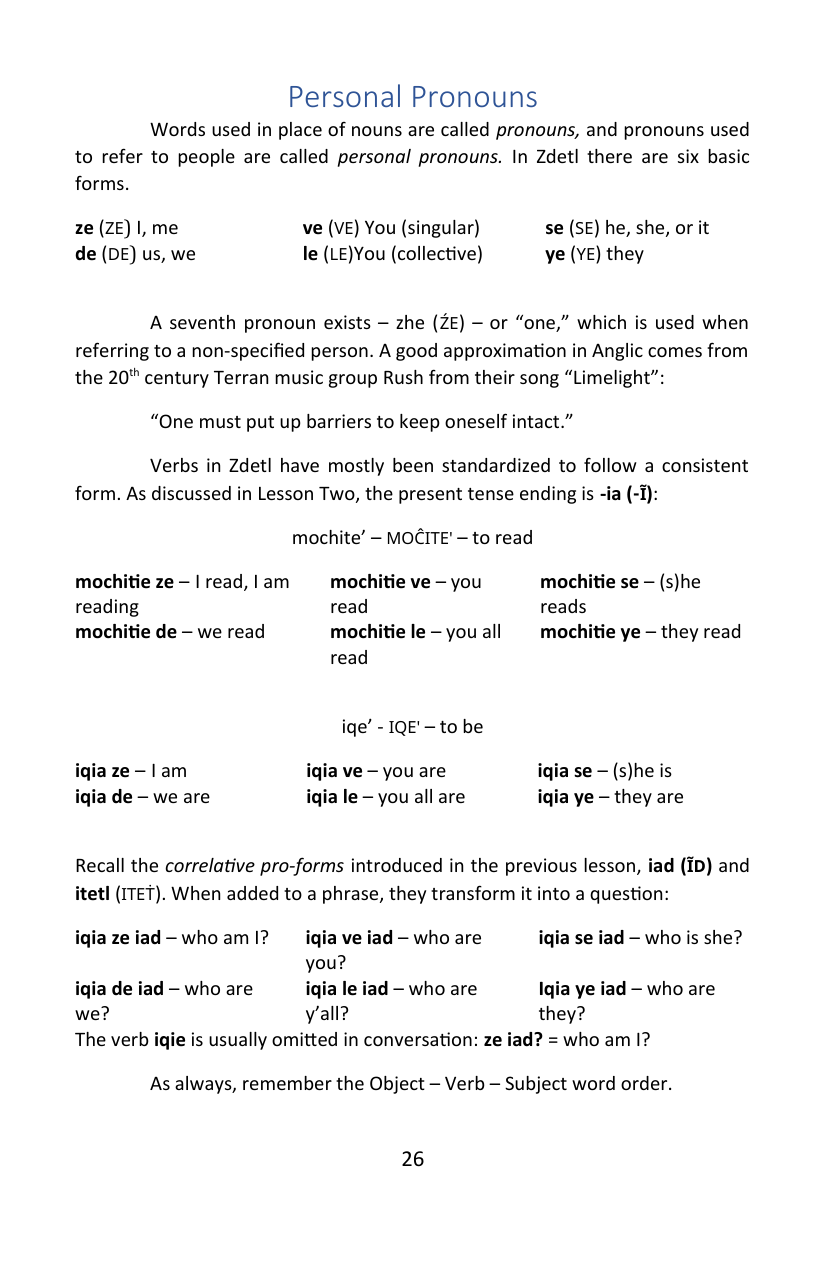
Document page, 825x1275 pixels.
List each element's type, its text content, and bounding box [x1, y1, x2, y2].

table_header iqia ze – I am [64, 758, 295, 783]
text Verbs in Zdetl have mostly been standardized to follow a consistent form. As discussed in Lesson Two, the present tense ending is -ia (-Ĩ): [75, 452, 750, 505]
text The verb iqie is usually omitted in conversation: ze iad? = who am I? [75, 1026, 750, 1051]
table_cell mochitie ye – they read [529, 619, 761, 669]
table_cell iqia de iad – who are we? [64, 975, 294, 1026]
table_cell de (DE) us, we [64, 240, 291, 265]
text mochite’ – MOĈITE' – to read [75, 524, 750, 549]
table_cell ye (YE) they [534, 240, 761, 265]
table_cell iqia le iad – who are y’all? [294, 975, 527, 1026]
text iqe’ - IQE' – to be [75, 714, 750, 739]
text Words used in place of nouns are called pronouns, and pronouns used to refer to people are called personal pronouns. In Zdetl there are six basic forms. [75, 116, 750, 196]
text Recall the correlative pro-forms introduced in the previous lesson, iad (ĨD) and itetl (ITEṪ). When added to a phrase, they transform it into a question: [75, 853, 750, 905]
table_header ve (VE) You (singular) [291, 215, 534, 240]
table_header iqia ze iad – who am I? [64, 924, 294, 975]
table_cell mochitie le – you all read [319, 619, 529, 669]
table_header iqia ve iad – who are you? [294, 924, 527, 975]
table_cell iqia de – we are [64, 783, 295, 808]
table_cell iqia ye – they are [526, 783, 761, 808]
table_header mochitie ve – you read [319, 568, 529, 619]
table_header iqia se – (s)he is [526, 758, 761, 783]
table_header iqia ve – you are [295, 758, 526, 783]
table_header se (SE) he, she, or it [534, 215, 761, 240]
table_header ze (ZE) I, me [64, 215, 291, 240]
table_cell iqia le – you all are [295, 783, 526, 808]
text A seventh pronoun exists – zhe (ŹE) – or “one,” which is used when referring to a non-specified person. A good approximation in Anglic comes from the 20th century Terran music group Rush from their song “Limelight”: [75, 309, 750, 390]
table_cell mochitie de – we read [64, 619, 319, 669]
table_header mochitie se – (s)he reads [529, 568, 761, 619]
table_header mochitie ze – I read, I am reading [64, 568, 319, 619]
subtitle Personal Pronouns [75, 75, 750, 116]
table_header iqia se iad – who is she? [527, 924, 761, 975]
table_cell le (LE)You (collective) [291, 240, 534, 265]
text As always, remember the Object – Verb – Subject word order. [75, 1070, 750, 1095]
text “One must put up barriers to keep oneself intact.” [75, 408, 750, 434]
table_cell Iqia ye iad – who are they? [527, 975, 761, 1026]
